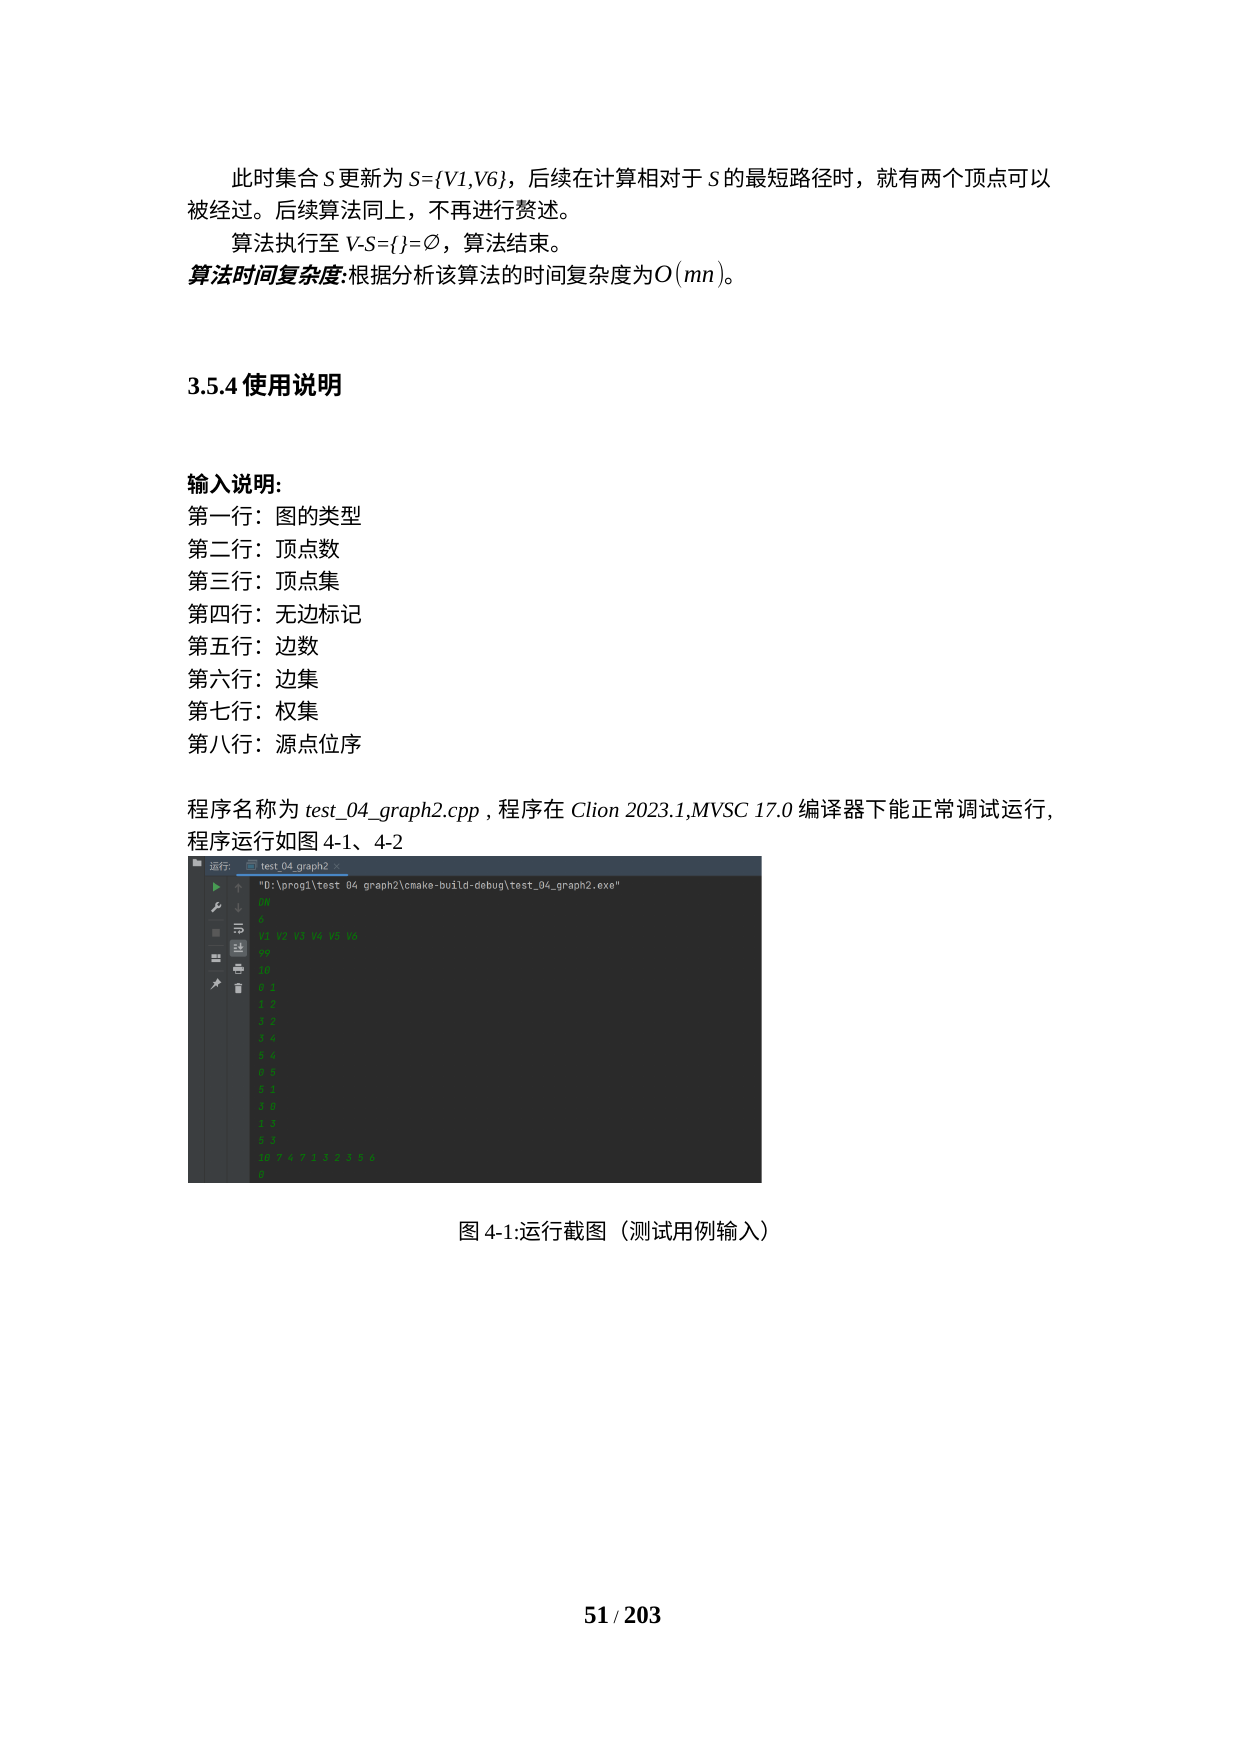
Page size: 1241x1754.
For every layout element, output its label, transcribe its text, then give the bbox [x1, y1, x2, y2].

text 第五行：边数 [187, 629, 1053, 661]
text 算法执行至V-S={}=，算法结束。 [187, 225, 1053, 258]
text 第七行：权集 [187, 694, 1053, 726]
text 第二行：顶点数 [187, 531, 1053, 564]
text 第一行：图的类型 [187, 499, 1053, 531]
subtitle 3.5.4使用说明 [187, 351, 1053, 416]
text 第八行：源点位序 [187, 726, 1053, 759]
text 第四行：无边标记 [187, 596, 1053, 629]
text 图4-1:运行截图（测试用例输入） [187, 1214, 1053, 1246]
picture [188, 856, 762, 1183]
text 第六行：边集 [187, 661, 1053, 694]
text 程序名称为test_04_graph2.cpp , 程序在Clion 2023.1,MVSC 17.0编译器下能正常调试运行,程序运行如图4-1、4-2 [187, 791, 1053, 856]
text 第三行：顶点集 [187, 564, 1053, 596]
text 此时集合S更新为S={V1,V6}，后续在计算相对于S的最短路径时，就有两个顶点可以被经过。后续算法同上，不再进行赘述。 [187, 160, 1053, 225]
text 算法时间复杂度:根据分析该算法的时间复杂度为。 [187, 258, 1053, 290]
text 输入说明: [187, 466, 1053, 499]
